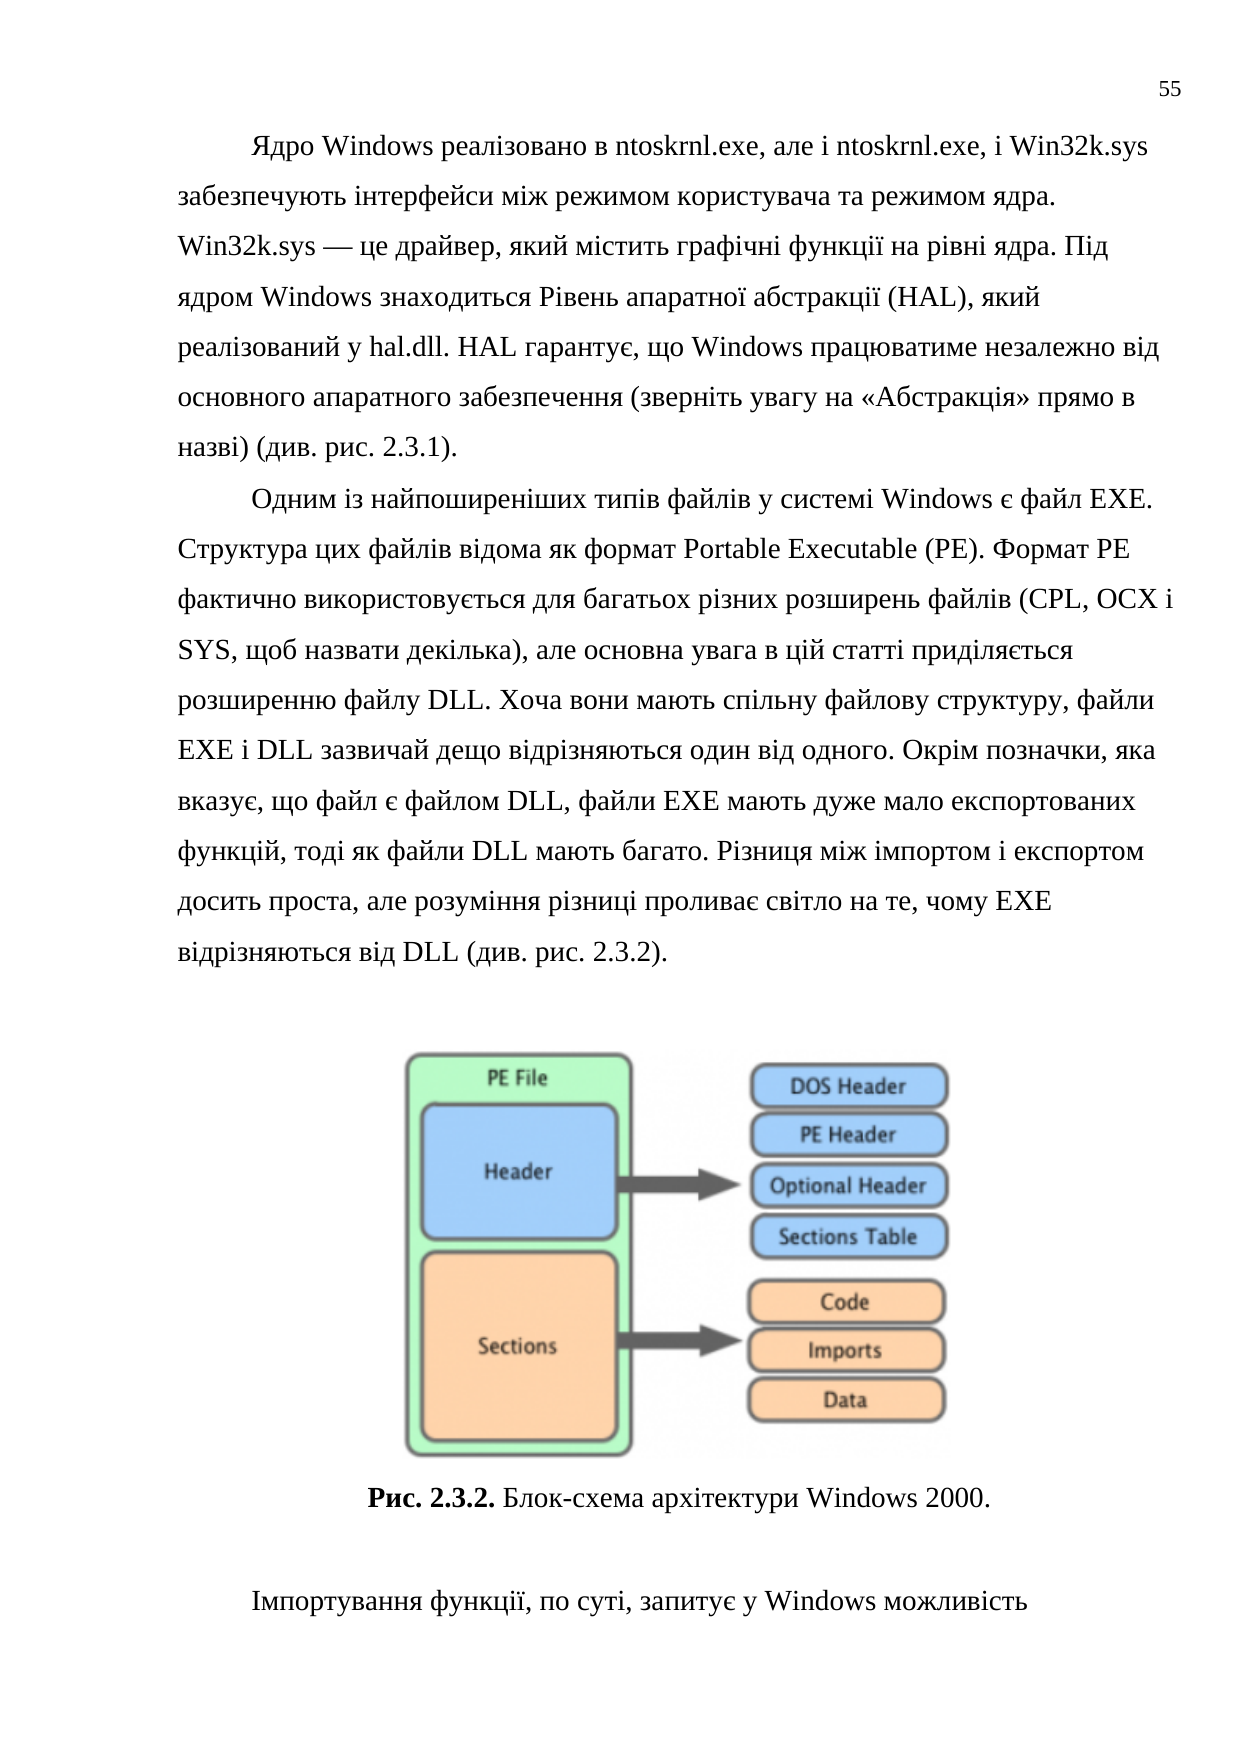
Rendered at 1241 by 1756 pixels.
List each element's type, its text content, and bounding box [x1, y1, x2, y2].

text Одним із найпоширеніших типів файлів у системі Windows є файл EXE. Структура цих файлів відома як формат Portable Executable (PE). Формат PE фактично використовується для багатьох різних розширень файлів (CPL, OCX і SYS, щоб назвати декілька), але основна увага в цій статті приділяється розширенню файлу DLL. Хоча вони мають спільну файлову структуру, файли EXE і DLL зазвичай дещо відрізняються один від одного. Окрім позначки, яка вказує, що файл є файлом DLL, файли EXE мають дуже мало експортованих функцій, тоді як файли DLL мають багато. Різниця між імпортом і експортом досить проста, але розуміння різниці проливає світло на те, чому EXE відрізняються від DLL (див. рис. 2.3.2). [177, 481, 1181, 967]
text Рис. 2.3.2. Блок-схема архітектури Windows 2000. [177, 1480, 1181, 1513]
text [177, 1583, 1181, 1616]
picture [401, 1036, 957, 1465]
text Ядро Windows реалізовано в ntoskrnl.exe, але і ntoskrnl.exe, і Win32k.sys забезпечують інтерфейси між режимом користувача та режимом ядра. Win32k.sys — це драйвер, який містить графічні функції на рівні ядра. Під ядром Windows знаходиться Рівень апаратної абстракції (HAL), який реалізований у hal.dll. HAL гарантує, що Windows працюватиме незалежно від основного апаратного забезпечення (зверніть увагу на «Абстракція» прямо в назві) (див. рис. 2.3.1). [177, 128, 1181, 463]
